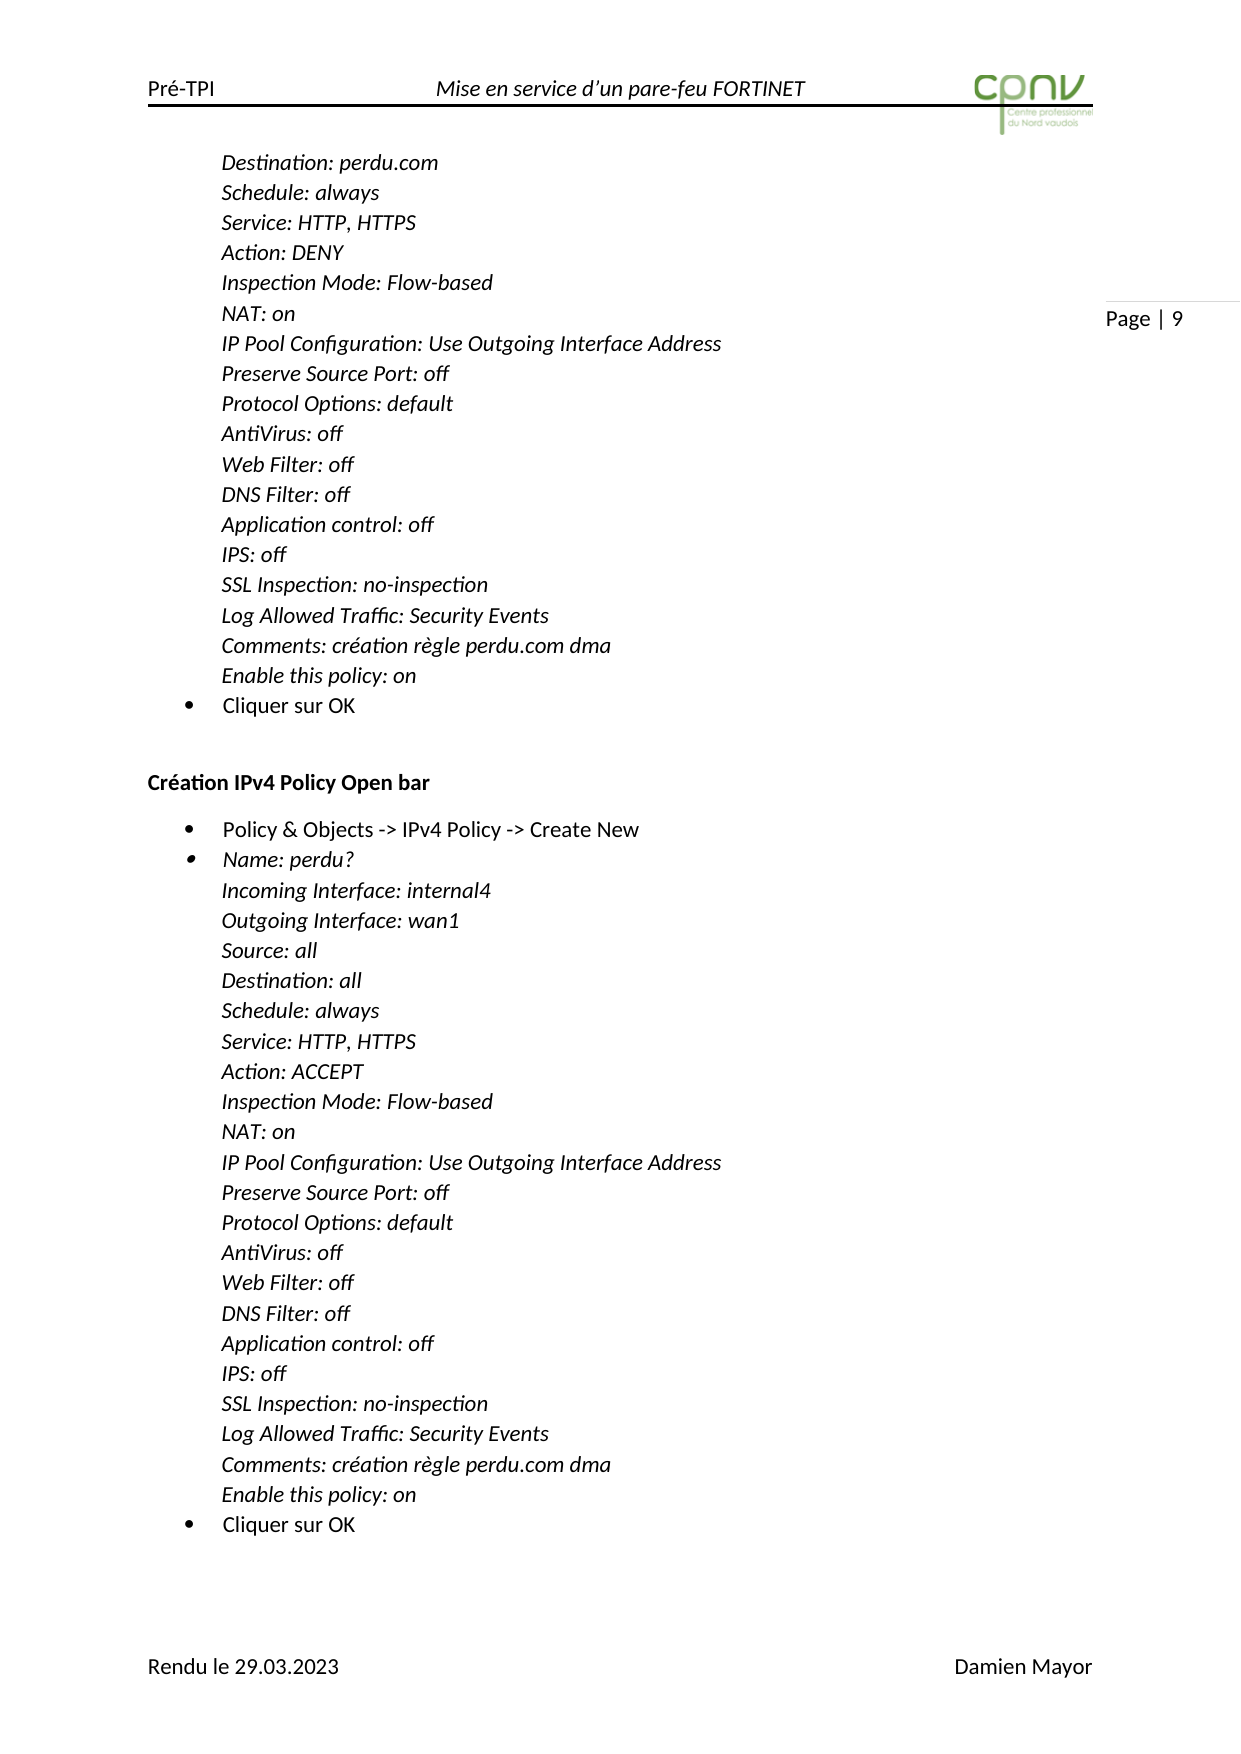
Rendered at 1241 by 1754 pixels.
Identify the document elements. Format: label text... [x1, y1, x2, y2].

list Incoming Interface: internal4 [221, 876, 1093, 904]
list Cliquer sur OK [185, 691, 1093, 719]
list Protocol Options: default [221, 389, 1093, 417]
list Protocol Options: default [221, 1208, 1093, 1236]
list Preserve Source Port: off [221, 359, 1093, 387]
list Web Filter: off [221, 450, 1093, 478]
list Log Allowed Traffic: Security Events [221, 1419, 1093, 1447]
list Cliquer sur OK [185, 1510, 1093, 1538]
list Action: DENY [221, 238, 1093, 266]
list IP Pool Configuration: Use Outgoing Interface Address [221, 329, 1093, 357]
list Schedule: always [221, 997, 1093, 1024]
list DNS Filter: off [221, 480, 1093, 508]
list Application control: off [221, 1329, 1093, 1357]
list Source: all [221, 936, 1093, 964]
text Création IPv4 Policy Open bar [148, 768, 1093, 796]
list NAT: on [221, 1117, 1093, 1145]
list Schedule: always [221, 178, 1093, 206]
list NAT: on [221, 299, 1093, 327]
list Preserve Source Port: off [221, 1178, 1093, 1206]
list AntiVirus: off [221, 419, 1093, 447]
list Inspection Mode: Flow-based [221, 1087, 1093, 1115]
list Web Filter: off [221, 1268, 1093, 1296]
list Destination: perdu.com [221, 148, 1093, 176]
list Comments: création règle perdu.com dma [221, 1450, 1093, 1478]
list AntiVirus: off [221, 1238, 1093, 1266]
list Comments: création règle perdu.com dma [221, 631, 1093, 659]
list Destination: all [221, 966, 1093, 994]
list Policy & Objects -> IPv4 Policy -> Create New [185, 815, 1093, 843]
list IP Pool Configuration: Use Outgoing Interface Address [221, 1148, 1093, 1176]
list Service: HTTP, HTTPS [221, 1027, 1093, 1055]
list Action: ACCEPT [221, 1057, 1093, 1085]
list Service: HTTP, HTTPS [221, 208, 1093, 236]
list IPS: off [221, 540, 1093, 568]
list SSL Inspection: no-inspection [221, 1389, 1093, 1417]
list Inspection Mode: Flow-based [221, 268, 1093, 296]
list SSL Inspection: no-inspection [221, 571, 1093, 598]
list Application control: off [221, 510, 1093, 538]
list Log Allowed Traffic: Security Events [221, 601, 1093, 629]
list DNS Filter: off [221, 1299, 1093, 1327]
list Name: perdu? [185, 846, 1093, 873]
list Enable this policy: on [221, 661, 1093, 689]
list IPS: off [221, 1359, 1093, 1387]
list Enable this policy: on [221, 1480, 1093, 1508]
list Outgoing Interface: wan1 [221, 906, 1093, 934]
